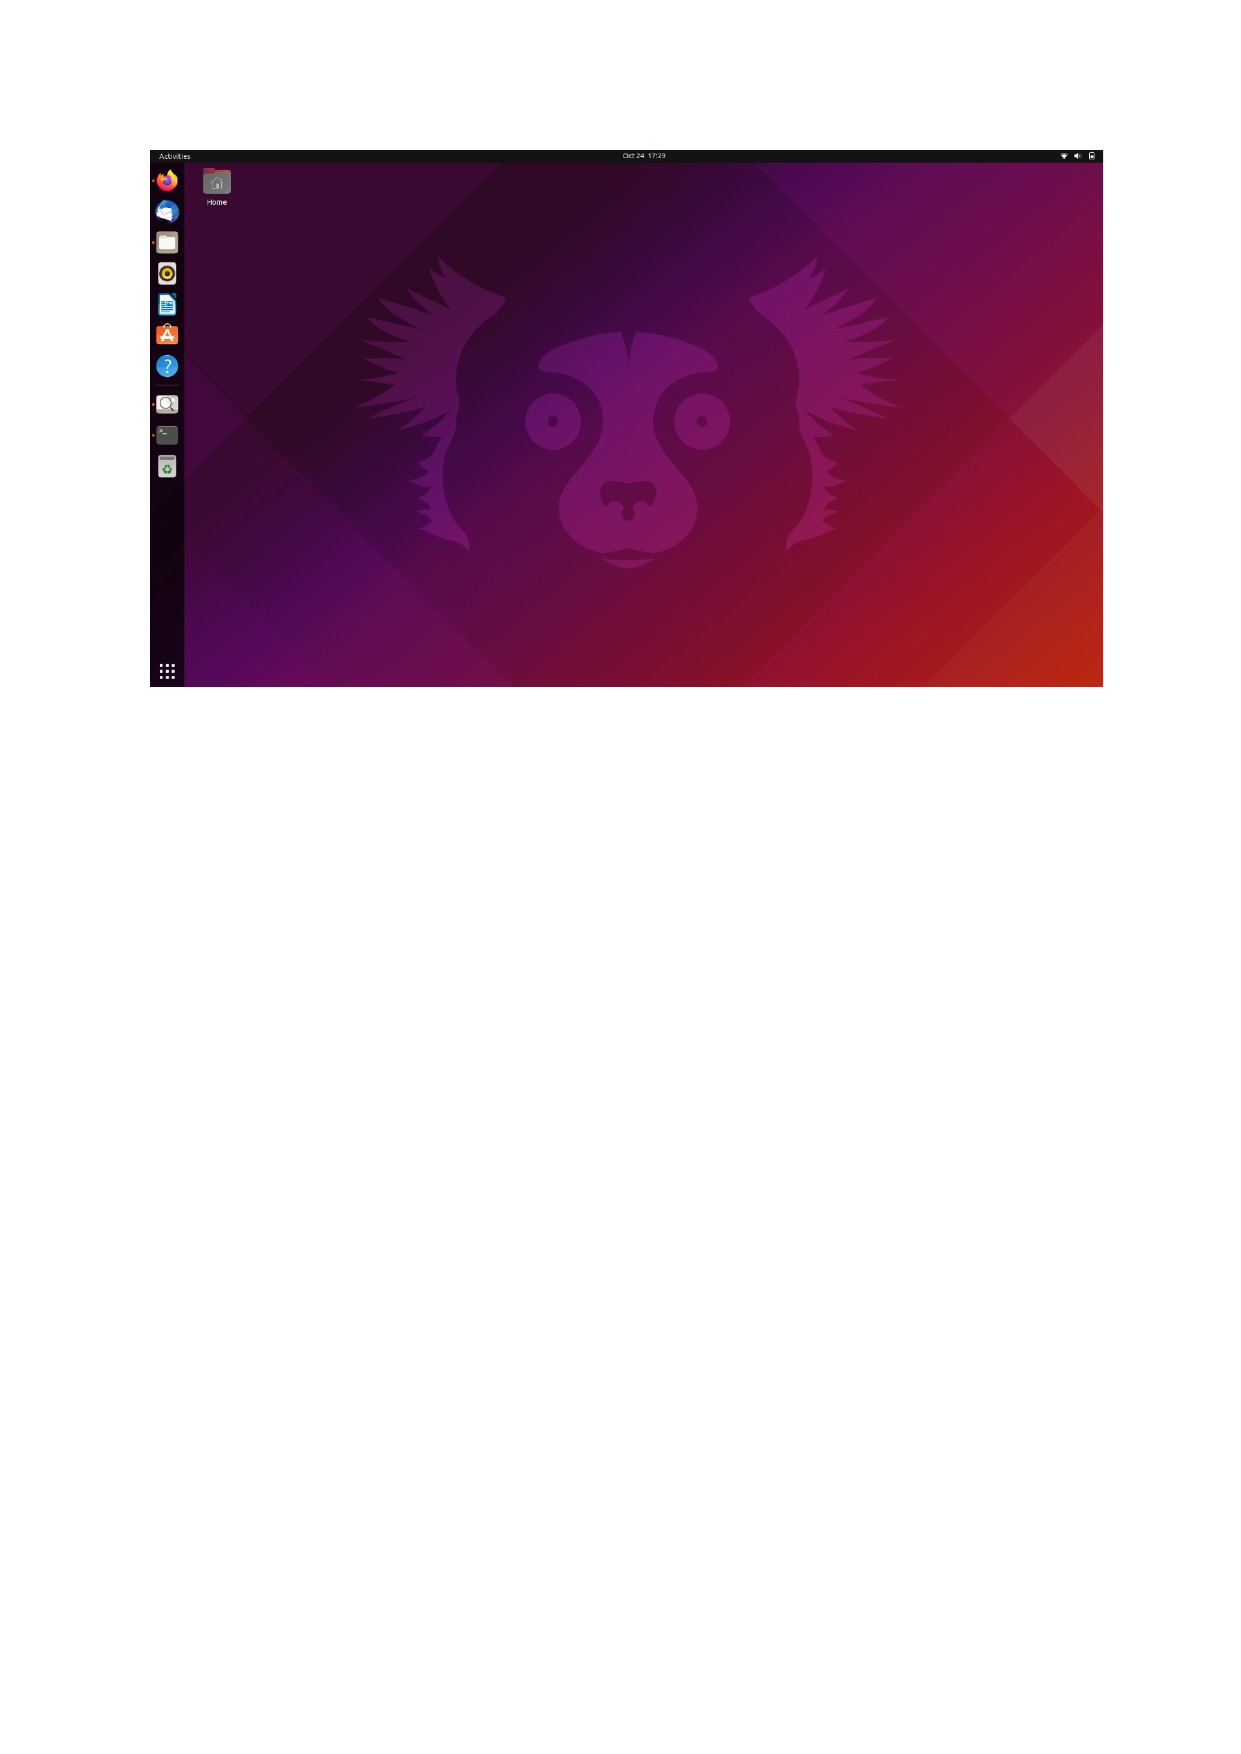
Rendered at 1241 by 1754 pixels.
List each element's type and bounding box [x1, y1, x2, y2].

picture [150, 150, 1104, 687]
